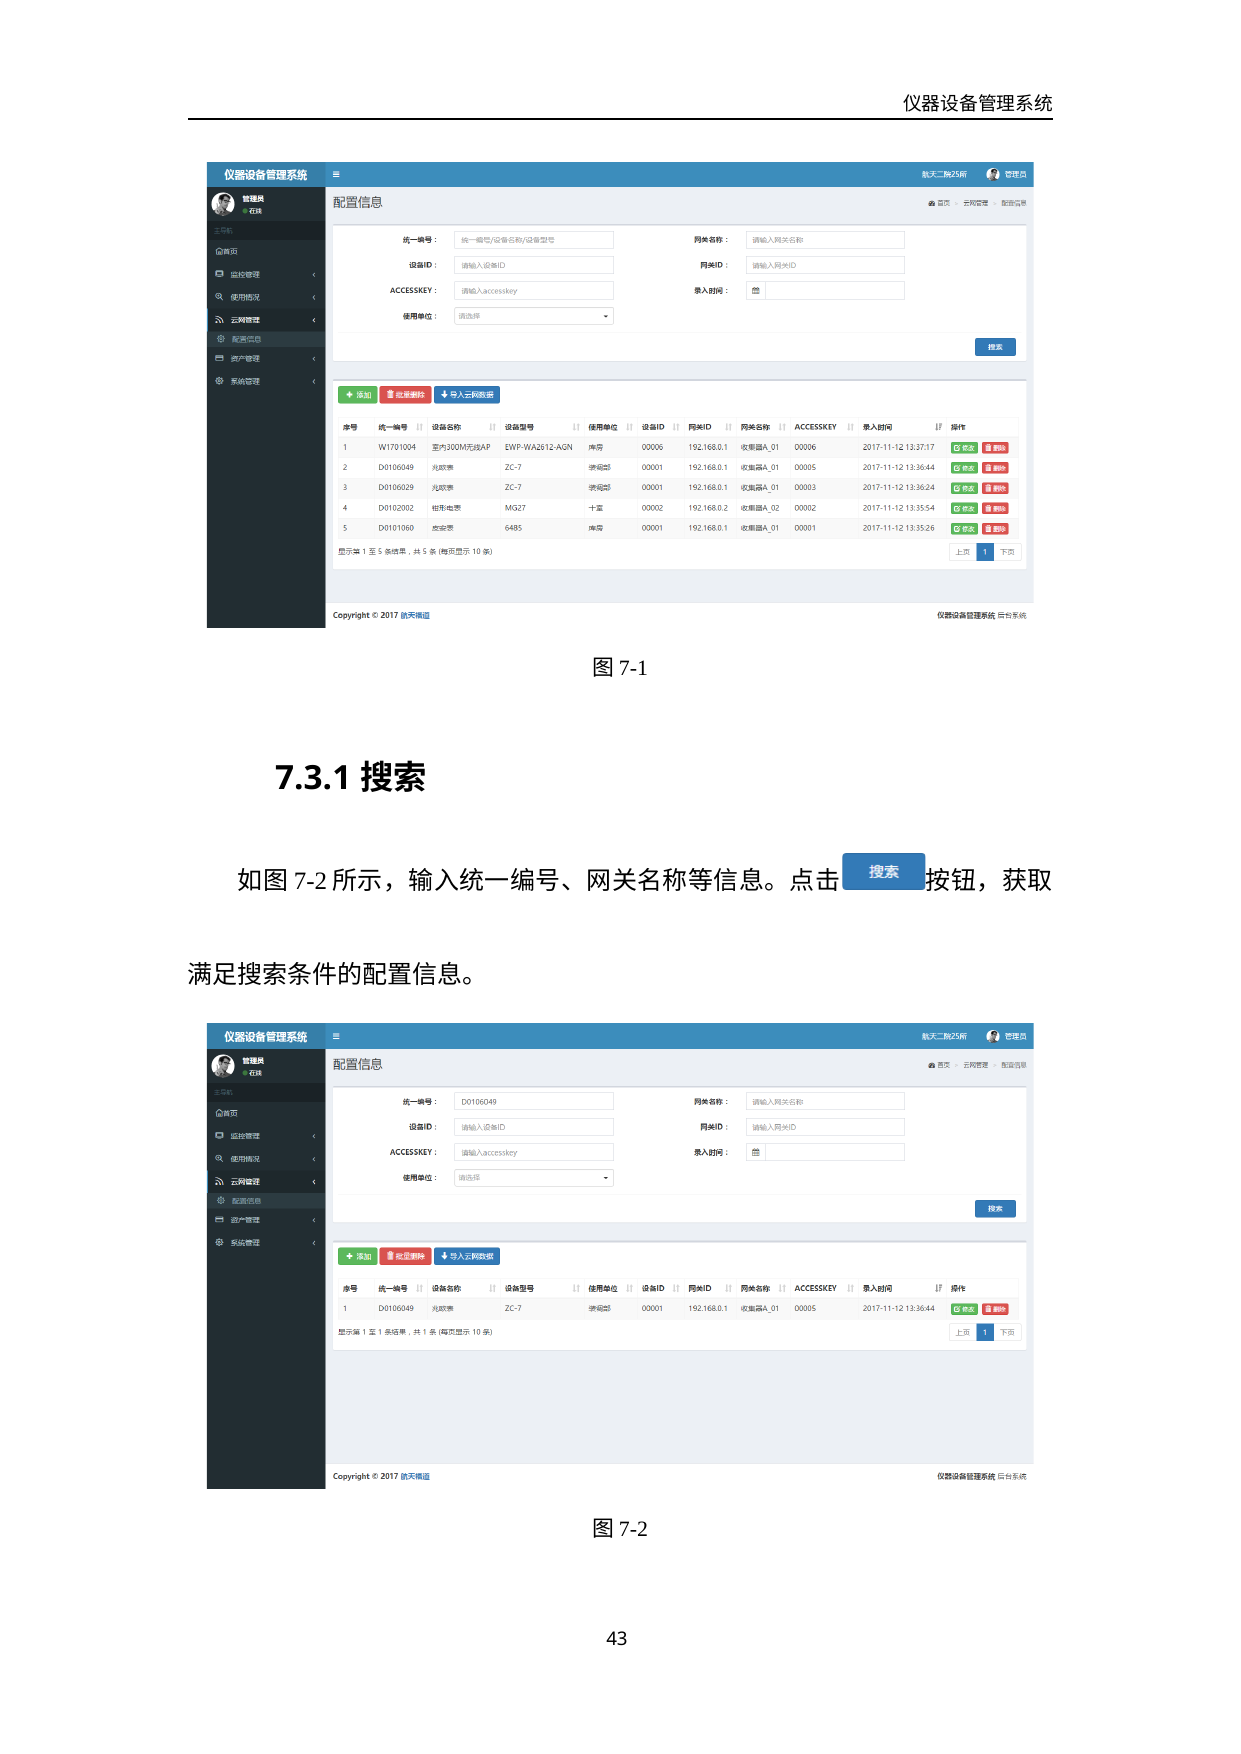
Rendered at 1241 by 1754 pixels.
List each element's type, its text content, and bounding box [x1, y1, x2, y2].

picture [206, 1023, 1034, 1489]
text 图7-1 [187, 649, 1053, 682]
picture [206, 162, 1034, 628]
picture [842, 853, 926, 890]
text 如图7-2所示，输入统一编号、网关名称等信息。点击按钮，获取满足搜索条件的配置信息。 [187, 843, 1053, 1005]
text 图7-2 [187, 1511, 1053, 1543]
subtitle 7.3.1 搜索 [275, 743, 1053, 808]
